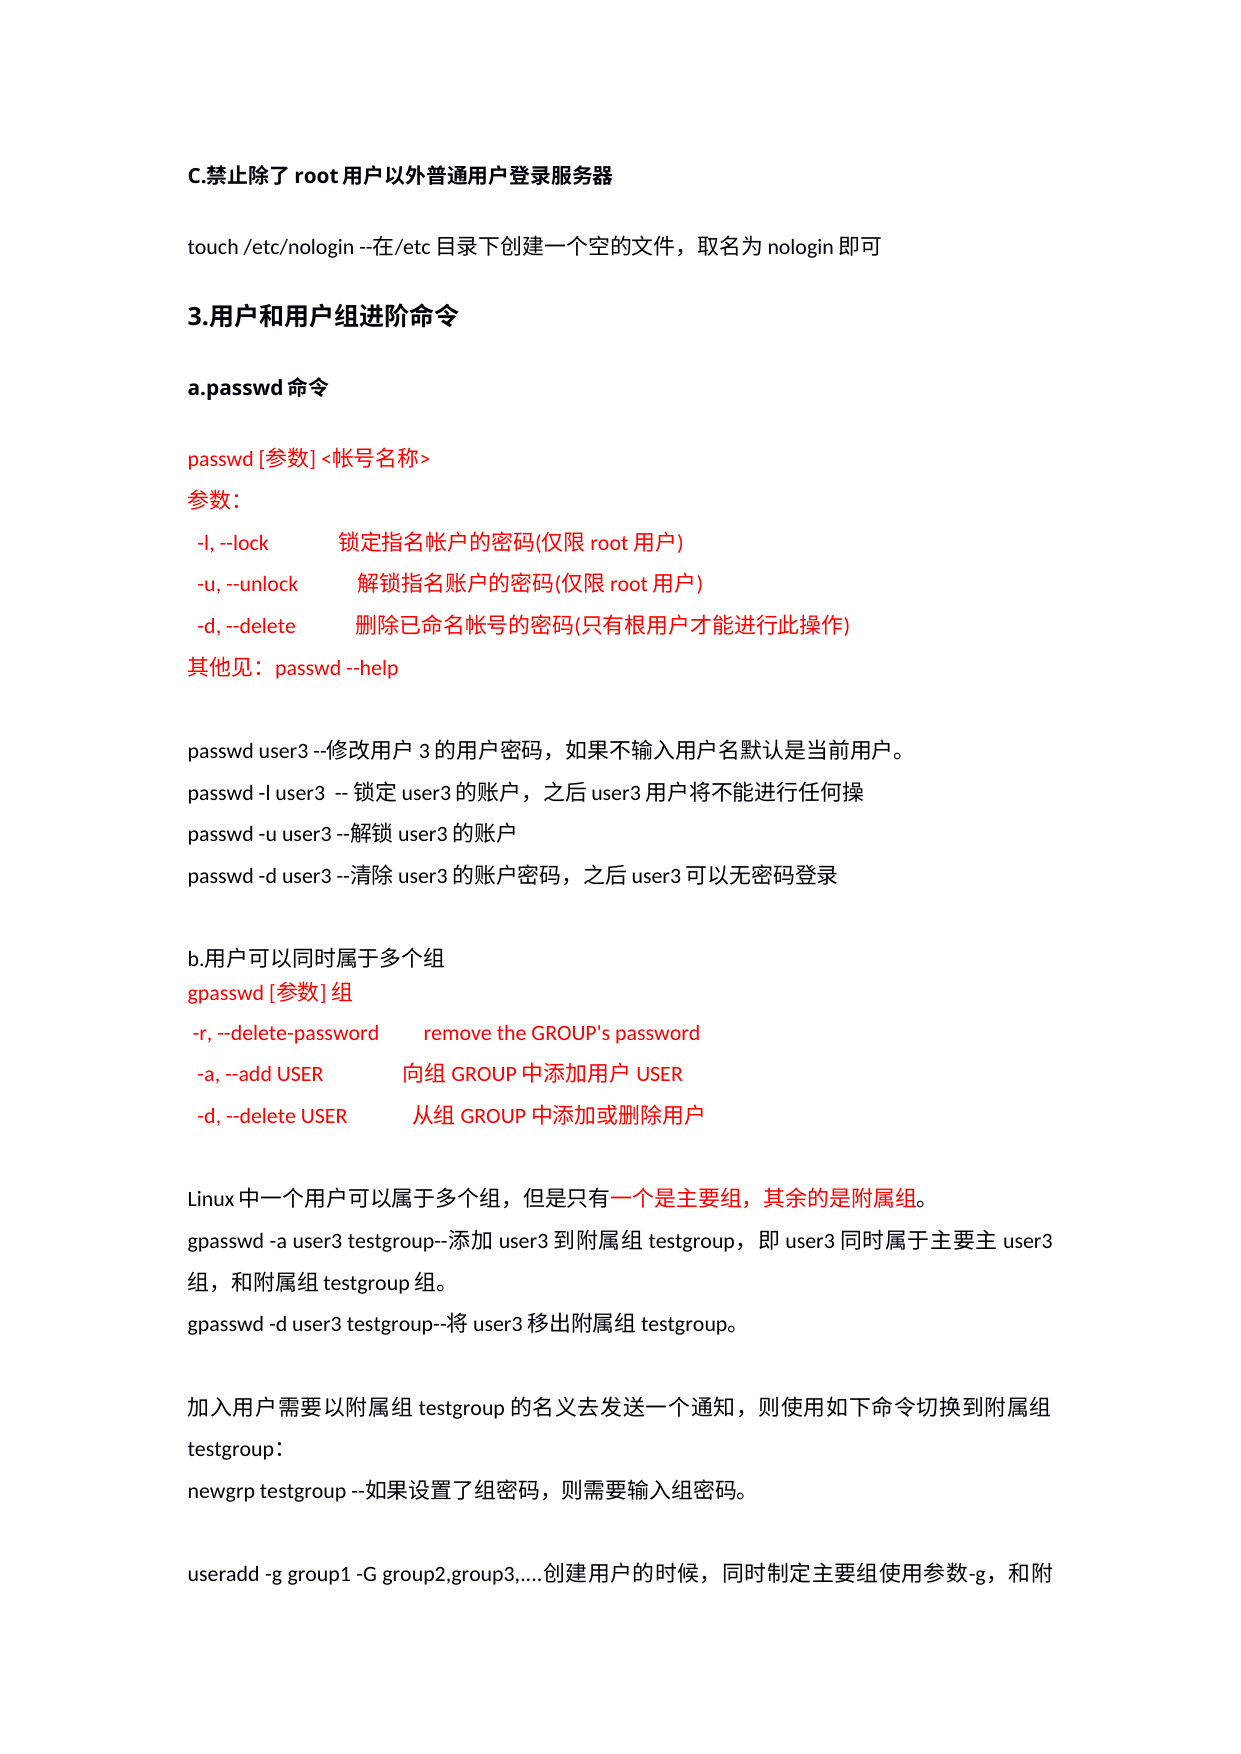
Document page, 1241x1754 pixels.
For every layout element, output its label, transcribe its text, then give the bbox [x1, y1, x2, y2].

list passwd -l user3 -- 锁定user3的账户，之后user3用户将不能进行任何操 [187, 767, 1053, 808]
list -d, --delete USER 从组 GROUP 中添加或删除用户 [187, 1090, 1053, 1132]
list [187, 1548, 1053, 1590]
list passwd -u user3 --解锁user3的账户 [187, 808, 1053, 850]
list passwd -d user3 --清除user3的账户密码，之后user3可以无密码登录 [187, 850, 1053, 892]
list newgrp testgroup --如果设置了组密码，则需要输入组密码。 [187, 1465, 1053, 1507]
list passwd [参数] <帐号名称> [187, 433, 1053, 475]
list gpasswd -d user3 testgroup--将user3移出附属组testgroup。 [187, 1298, 1053, 1340]
subtitle a.passwd命令 [187, 362, 1053, 404]
subtitle C.禁止除了root用户以外普通用户登录服务器 [187, 150, 1053, 192]
list -u, --unlock 解锁指名账户的密码(仅限 root 用户) [187, 558, 1053, 600]
text touch /etc/nologin --在/etc目录下创建一个空的文件，取名为nologin即可 [187, 221, 1053, 262]
list -d, --delete 删除已命名帐号的密码(只有根用户才能进行此操作) [187, 600, 1053, 642]
list -a, --add USER 向组 GROUP 中添加用户 USER [187, 1048, 1053, 1090]
list -l, --lock 锁定指名帐户的密码(仅限 root 用户) [187, 517, 1053, 558]
subtitle 用户和用户组进阶命令 [187, 292, 1053, 333]
list -r, --delete-password remove the GROUP's password [187, 1007, 1053, 1048]
list Linux中一个用户可以属于多个组，但是只有一个是主要组，其余的是附属组。 [187, 1173, 1053, 1215]
list gpasswd -a user3 testgroup--添加user3到附属组testgroup，即user3同时属于主要主user3组，和附属组testgroup组。 [187, 1215, 1053, 1298]
list b.用户可以同时属于多个组 [187, 933, 1053, 975]
list 加入用户需要以附属组testgroup的名义去发送一个通知，则使用如下命令切换到附属组testgroup： [187, 1382, 1053, 1465]
list passwd user3 --修改用户3的用户密码，如果不输入用户名默认是当前用户。 [187, 725, 1053, 767]
text gpasswd [参数] 组 [187, 975, 1053, 1007]
list 参数： [187, 475, 1053, 517]
list 其他见：passwd --help [187, 642, 1053, 683]
